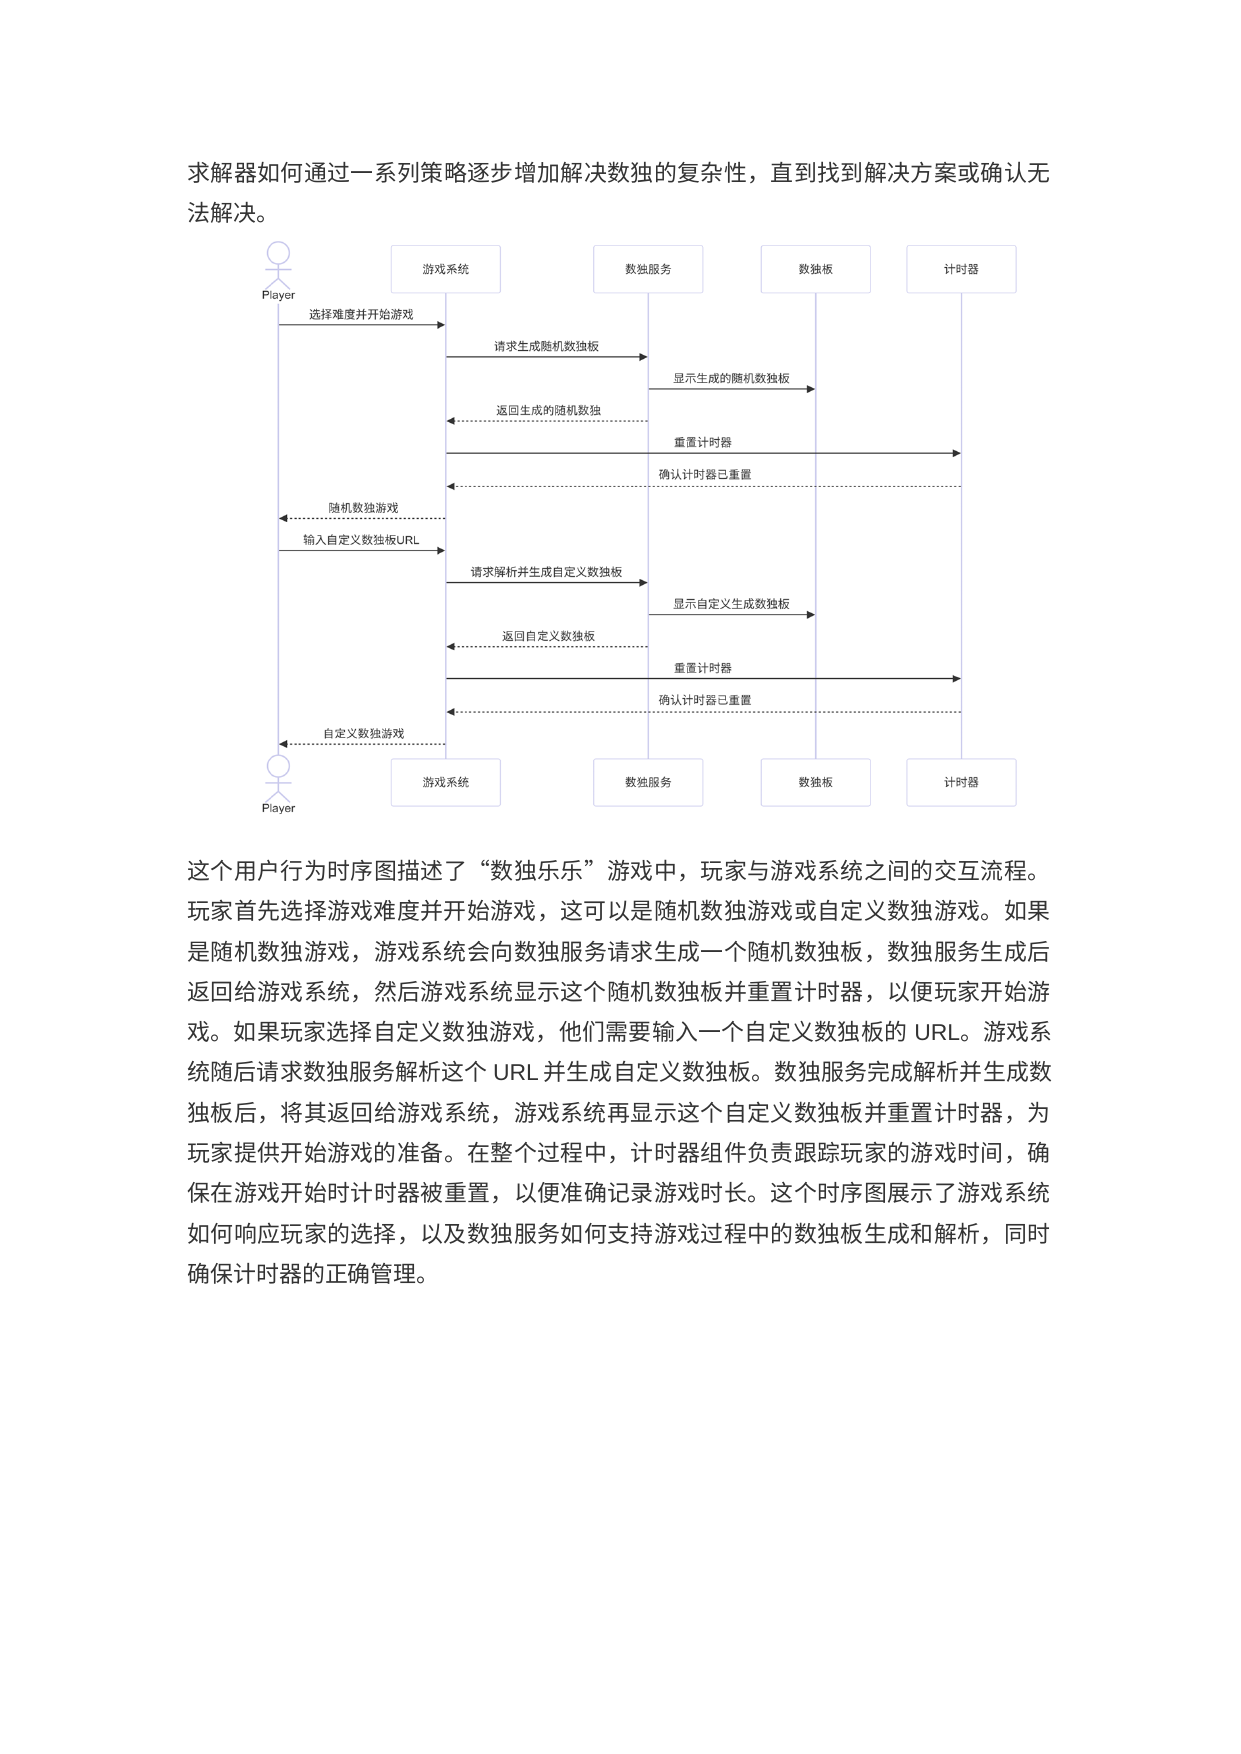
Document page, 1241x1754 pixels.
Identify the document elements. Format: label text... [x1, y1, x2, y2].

picture [187, 238, 1053, 815]
text 这个用户行为时序图描述了“数独乐乐”游戏中，玩家与游戏系统之间的交互流程。玩家首先选择游戏难度并开始游戏，这可以是随机数独游戏或自定义数独游戏。如果是随机数独游戏，游戏系统会向数独服务请求生成一个随机数独板，数独服务生成后返回给游戏系统，然后游戏系统显示这个随机数独板并重置计时器，以便玩家开始游戏。如果玩家选择自定义数独游戏，他们需要输入一个自定义数独板的URL。游戏系统随后请求数独服务解析这个URL并生成自定义数独板。数独服务完成解析并生成数独板后，将其返回给游戏系统，游戏系统再显示这个自定义数独板并重置计时器，为玩家提供开始游戏的准备。在整个过程中，计时器组件负责跟踪玩家的游戏时间，确保在游戏开始时计时器被重置，以便准确记录游戏时长。这个时序图展示了游戏系统如何响应玩家的选择，以及数独服务如何支持游戏过程中的数独板生成和解析，同时确保计时器的正确管理。 [187, 849, 1053, 1293]
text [187, 151, 1053, 232]
